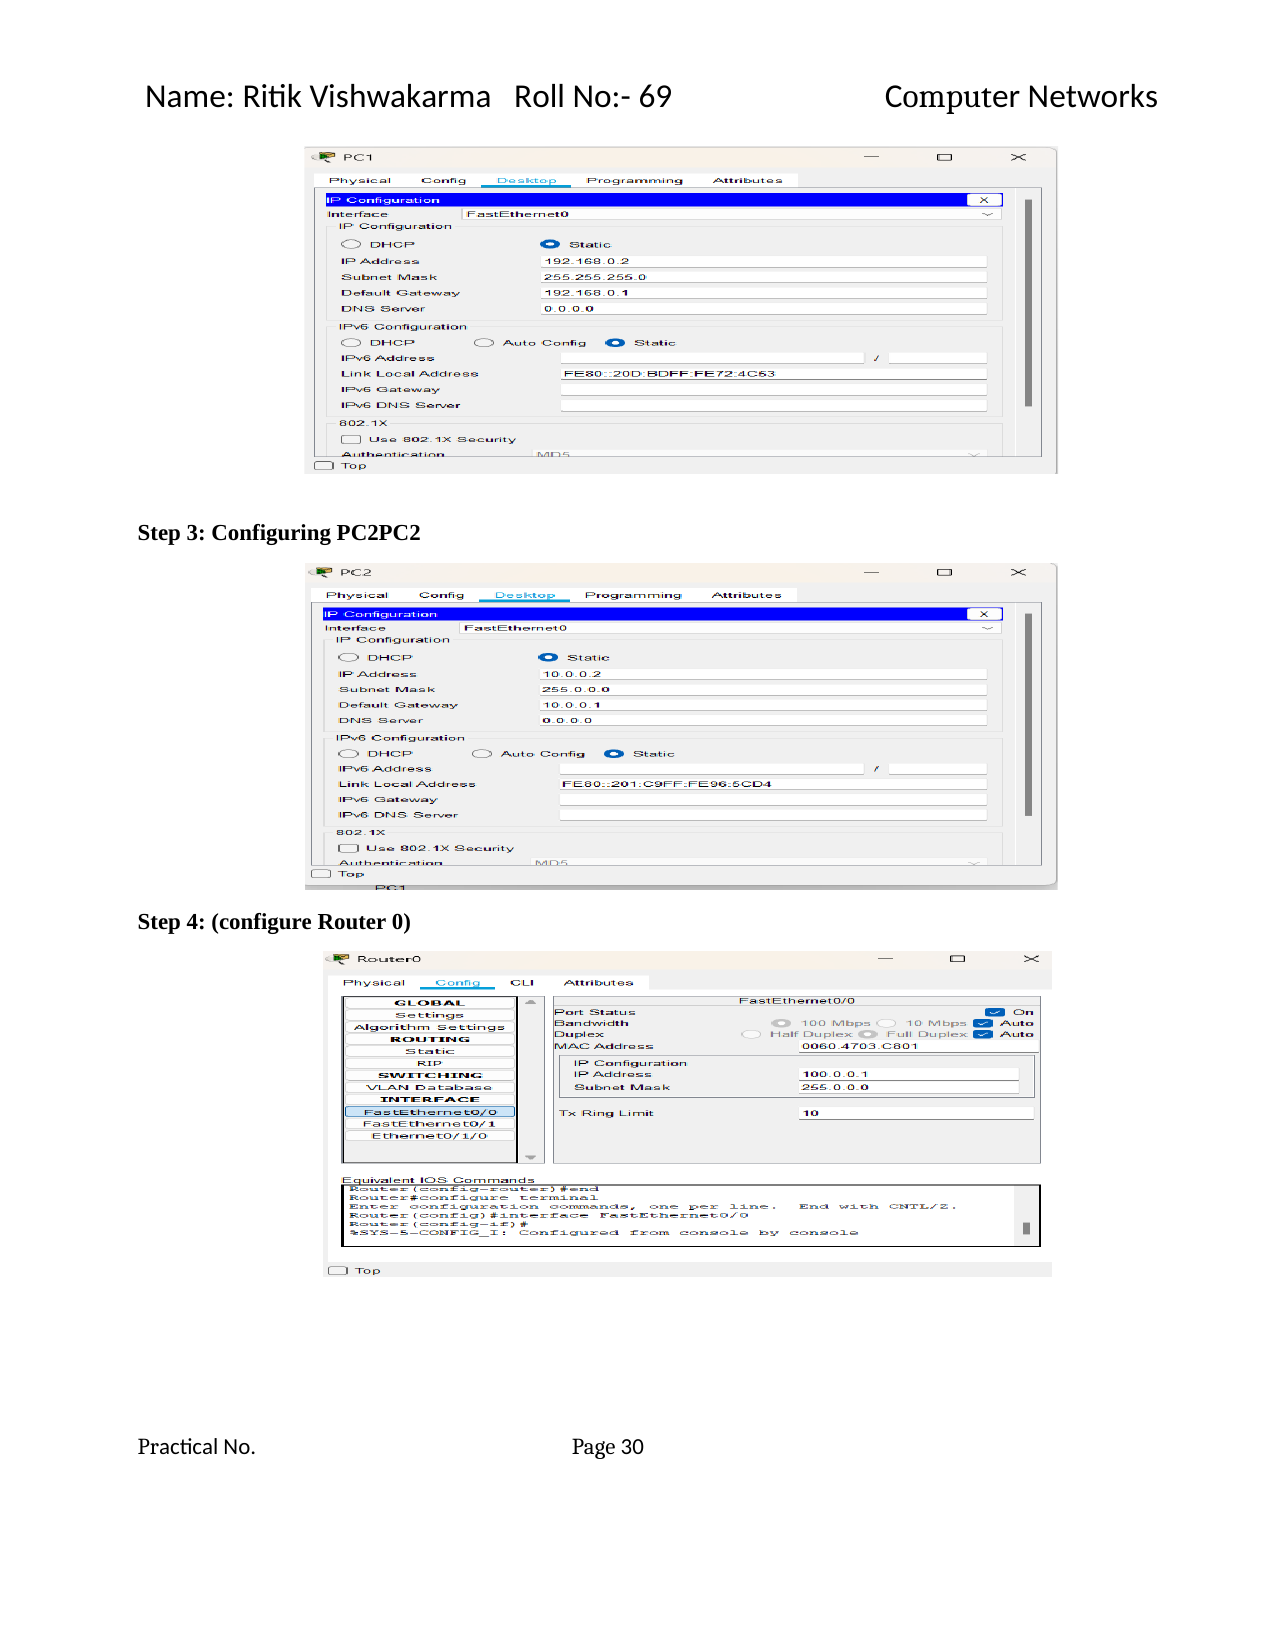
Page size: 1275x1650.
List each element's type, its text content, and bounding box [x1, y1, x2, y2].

picture [304, 146, 1059, 474]
text Step 4: (configure Router 0) [137, 908, 1225, 934]
text Step 3: Configuring PC2PC2 [137, 519, 1225, 545]
picture [305, 563, 1058, 890]
picture [323, 951, 1052, 1277]
